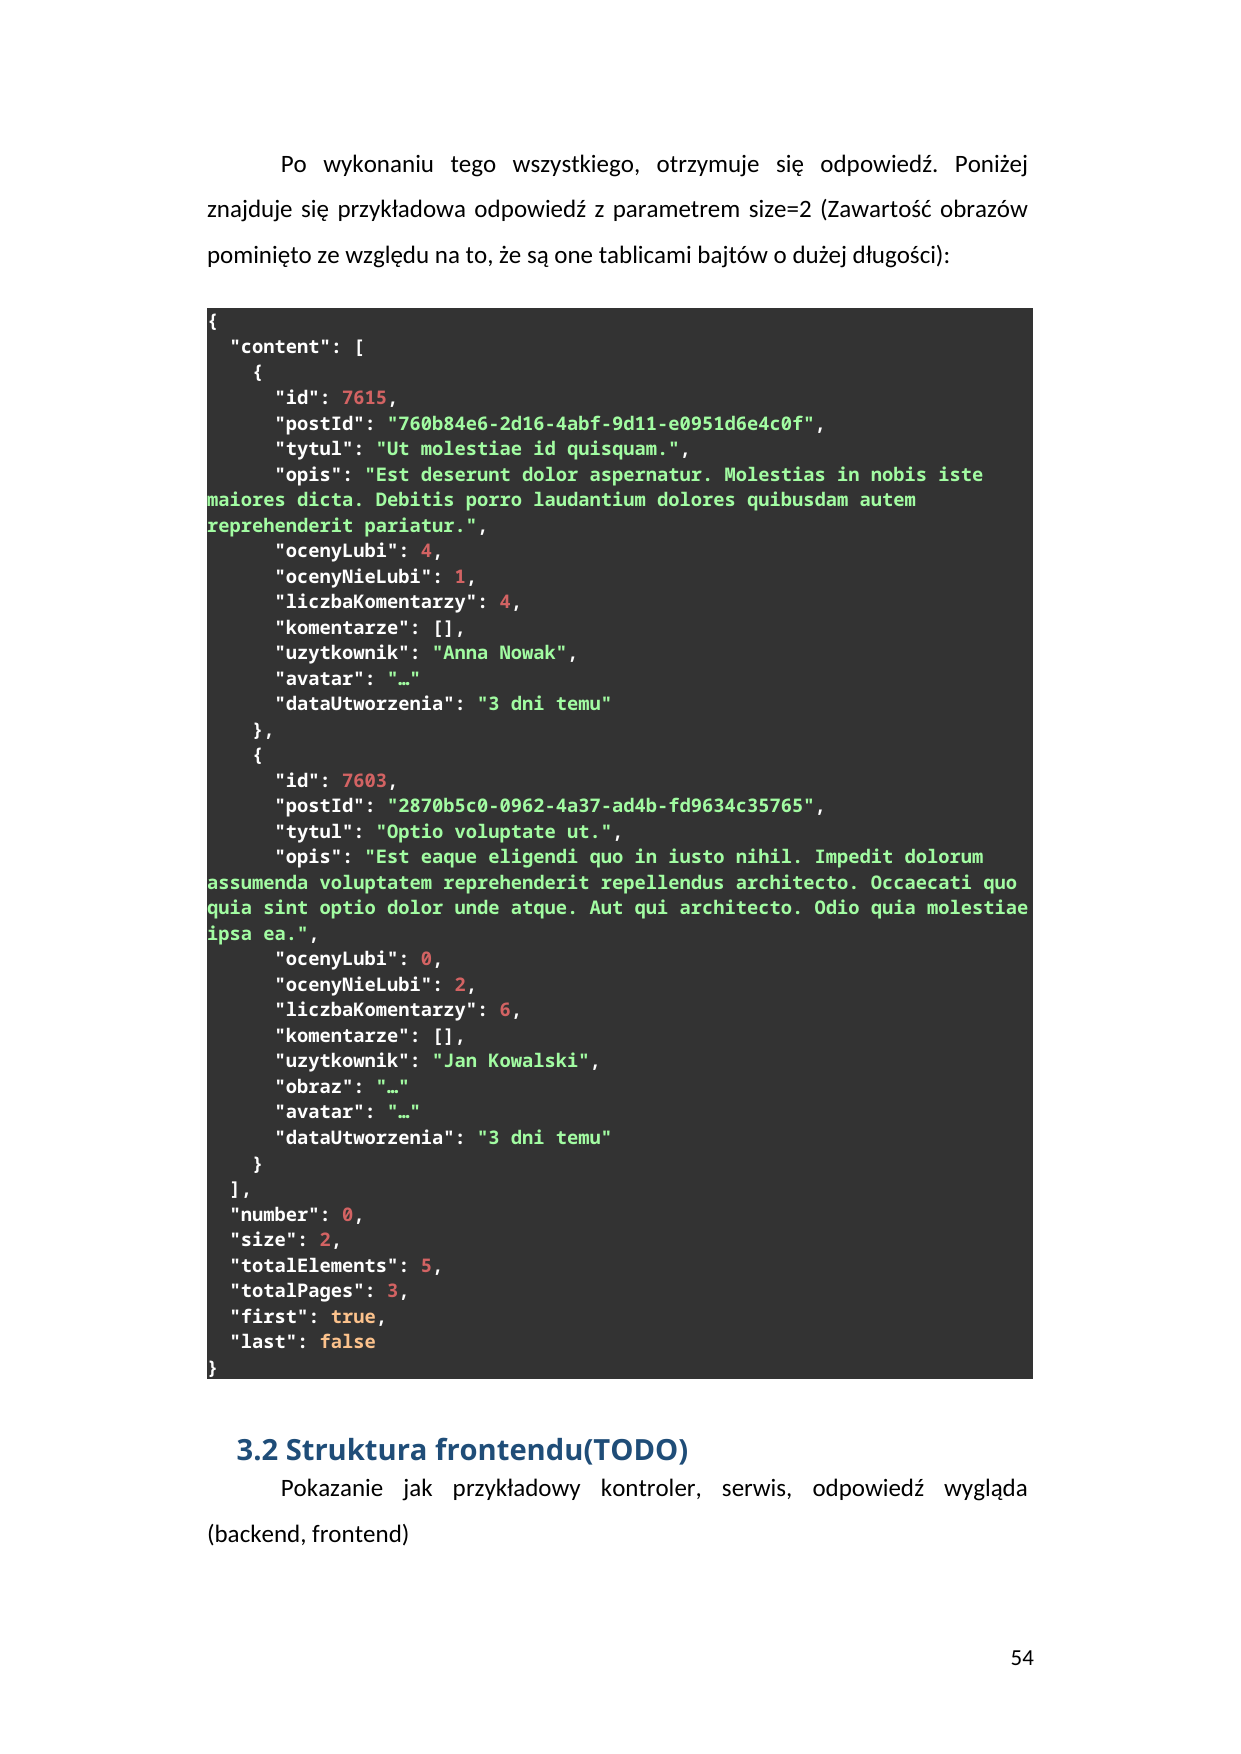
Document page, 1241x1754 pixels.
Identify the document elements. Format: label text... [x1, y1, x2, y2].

text "first": true, [207, 1303, 1033, 1328]
text "last": false [207, 1328, 1033, 1354]
text "number": 0, [207, 1201, 1033, 1226]
text } [207, 1150, 1033, 1175]
text "totalPages": 3, [207, 1277, 1033, 1303]
text "ocenyNieLubi": 1, [207, 563, 1033, 588]
text }, [207, 716, 1033, 742]
text "avatar": "…" [207, 665, 1033, 691]
text "obraz": "…" [207, 1073, 1033, 1099]
text Pokazanie jak przykładowy kontroler, serwis, odpowiedź wygląda (backend, frontend) [207, 1472, 1029, 1548]
text "avatar": "…" [207, 1099, 1033, 1124]
text "dataUtworzenia": "3 dni temu" [207, 1124, 1033, 1150]
text { [207, 742, 1033, 767]
text "uzytkownik": "Jan Kowalski", [207, 1048, 1033, 1073]
text "liczbaKomentarzy": 6, [207, 997, 1033, 1022]
text "totalElements": 5, [207, 1252, 1033, 1277]
text "komentarze": [], [207, 614, 1033, 639]
text { [207, 308, 1033, 333]
text "ocenyNieLubi": 2, [207, 971, 1033, 997]
text "opis": "Est eaque eligendi quo in iusto nihil. Impedit dolorum assumenda voluptatem reprehenderit repellendus architecto. Occaecati quo quia sint optio dolor unde atque. Aut qui architecto. Odio quia molestiae ipsa ea.", [207, 844, 1033, 946]
text "size": 2, [207, 1226, 1033, 1252]
text "tytul": "Ut molestiae id quisquam.", [207, 435, 1033, 461]
text "komentarze": [], [207, 1022, 1033, 1048]
text "postId": "760b84e6-2d16-4abf-9d11-e0951d6e4c0f", [207, 410, 1033, 435]
text "dataUtworzenia": "3 dni temu" [207, 691, 1033, 716]
text ], [207, 1175, 1033, 1201]
subtitle Struktura frontendu(TODO) [207, 1429, 1033, 1469]
text } [207, 1354, 1033, 1379]
text "content": [ [207, 333, 1033, 359]
text "ocenyLubi": 4, [207, 537, 1033, 563]
text "ocenyLubi": 0, [207, 946, 1033, 971]
text "opis": "Est deserunt dolor aspernatur. Molestias in nobis iste maiores dicta. Debitis porro laudantium dolores quibusdam autem reprehenderit pariatur.", [207, 461, 1033, 537]
text "liczbaKomentarzy": 4, [207, 588, 1033, 614]
text "tytul": "Optio voluptate ut.", [207, 818, 1033, 844]
text "uzytkownik": "Anna Nowak", [207, 639, 1033, 665]
text { [207, 359, 1033, 384]
text "id": 7615, [207, 384, 1033, 410]
text Po wykonaniu tego wszystkiego, otrzymuje się odpowiedź. Poniżej znajduje się przykładowa odpowiedź z parametrem size=2 (Zawartość obrazów pominięto ze względu na to, że są one tablicami bajtów o dużej długości): [207, 148, 1029, 270]
text "postId": "2870b5c0-0962-4a37-ad4b-fd9634c35765", [207, 793, 1033, 818]
text "id": 7603, [207, 767, 1033, 793]
